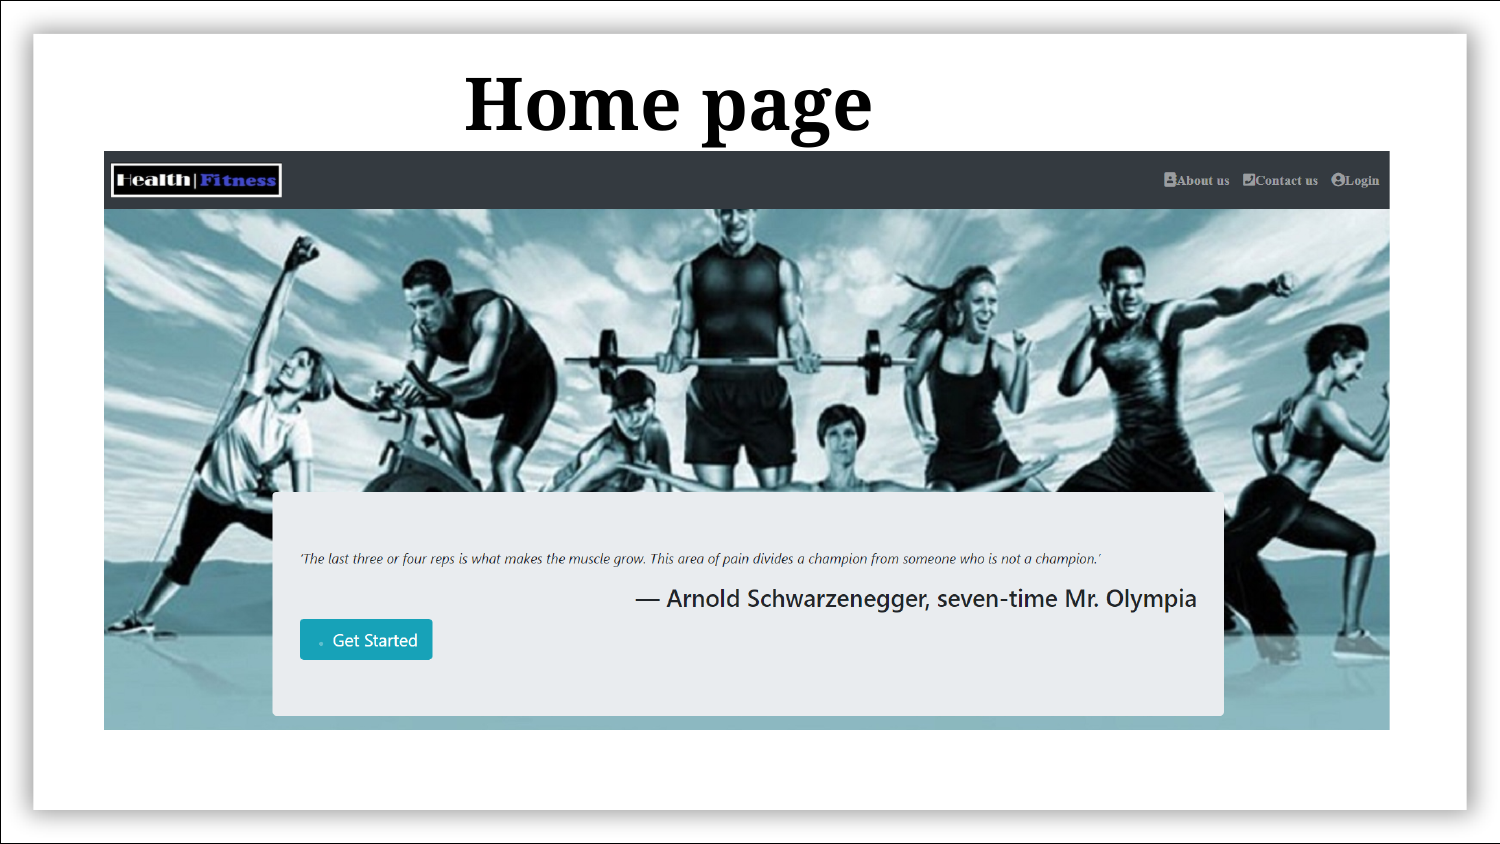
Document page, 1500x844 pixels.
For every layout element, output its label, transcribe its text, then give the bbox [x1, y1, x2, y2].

text Home page [104, 52, 1481, 152]
picture [1, 1, 1500, 843]
